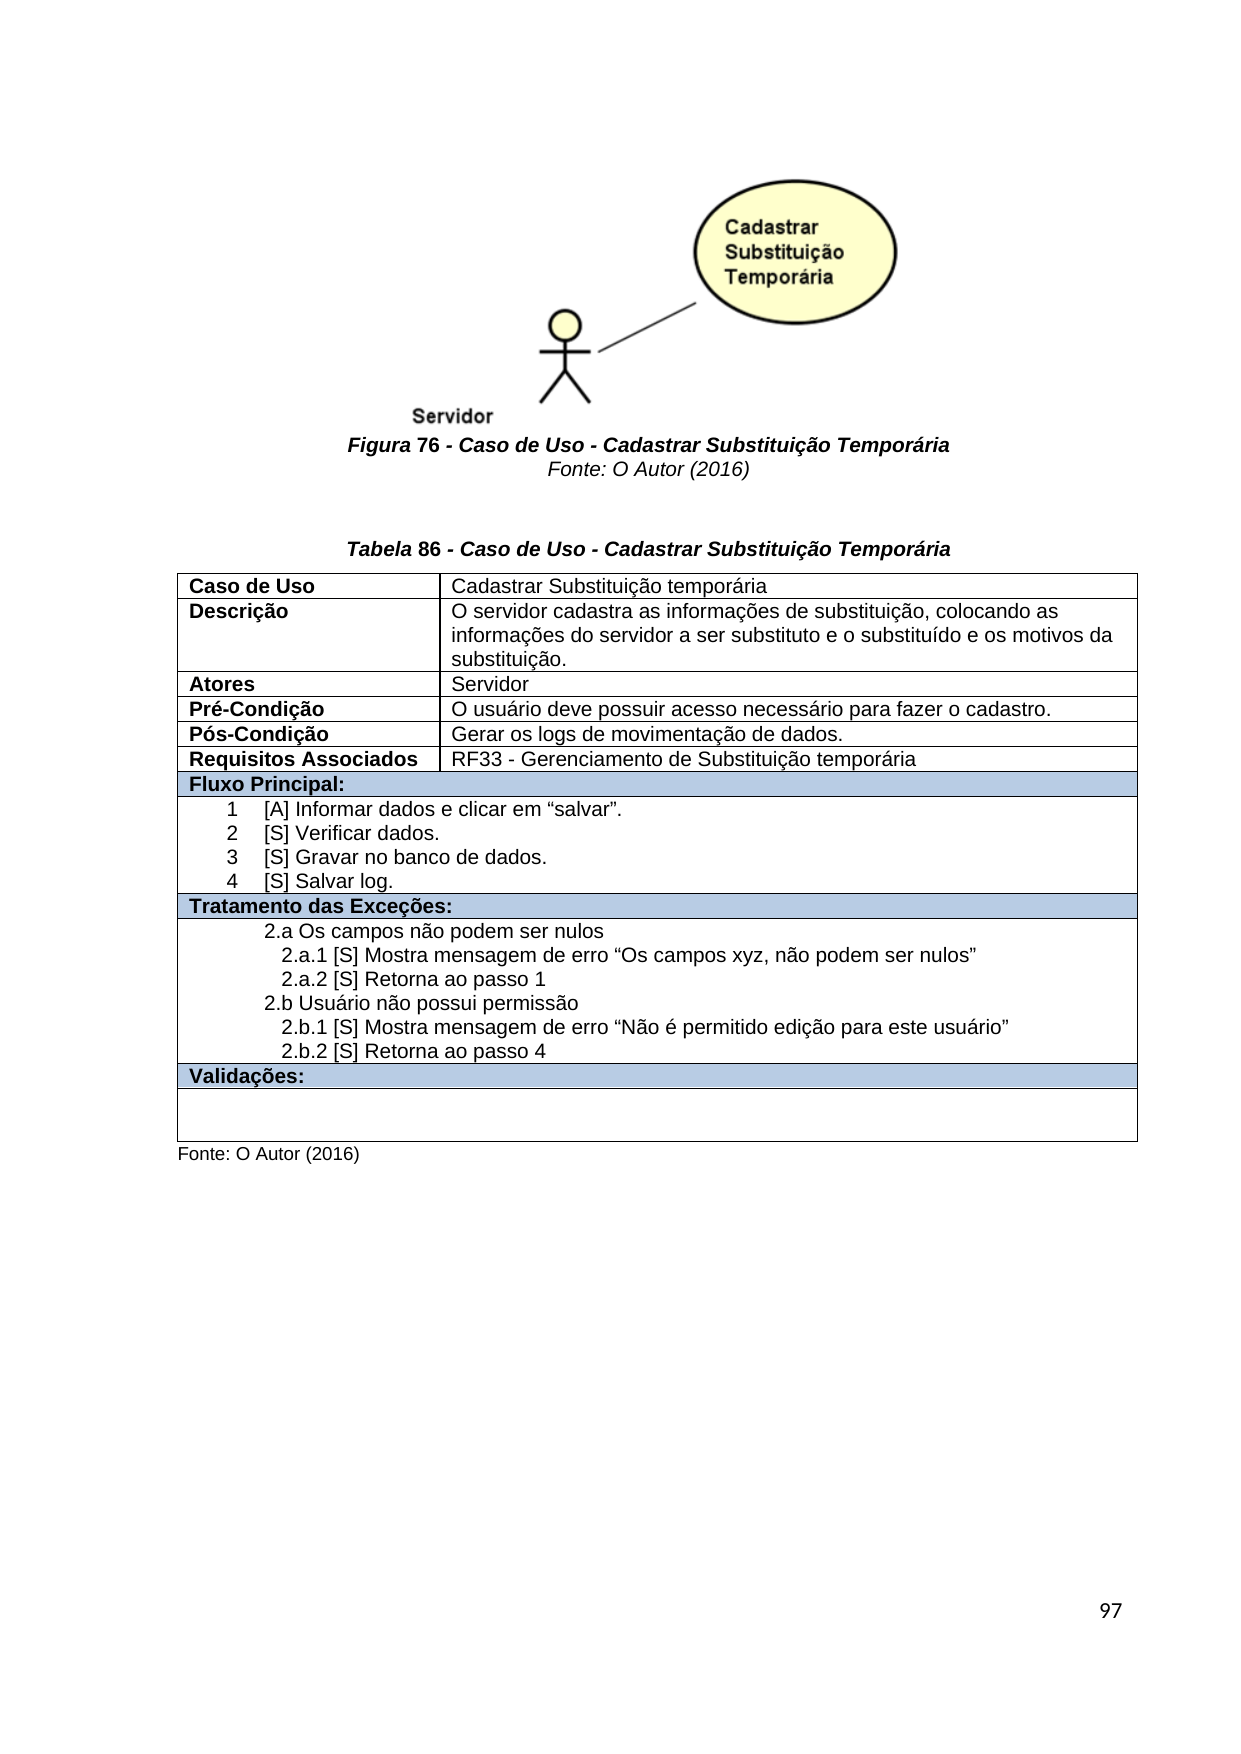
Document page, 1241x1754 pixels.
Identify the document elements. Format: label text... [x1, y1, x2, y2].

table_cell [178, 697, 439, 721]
text Fonte: O Autor (2016) [177, 457, 1122, 481]
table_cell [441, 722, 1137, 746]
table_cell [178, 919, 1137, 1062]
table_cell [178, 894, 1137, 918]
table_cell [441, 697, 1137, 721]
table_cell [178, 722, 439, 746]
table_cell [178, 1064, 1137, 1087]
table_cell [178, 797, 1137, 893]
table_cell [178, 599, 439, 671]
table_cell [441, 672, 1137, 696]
text Fonte: O Autor (2016) [177, 1142, 1157, 1164]
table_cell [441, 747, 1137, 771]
text Tabela 86 - Caso de Uso - Cadastrar Substituição Temporária [177, 536, 1122, 560]
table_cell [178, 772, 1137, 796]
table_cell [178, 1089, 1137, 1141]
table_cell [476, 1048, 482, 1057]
picture [411, 177, 924, 433]
text Figura 76 - Caso de Uso - Cadastrar Substituição Temporária [177, 433, 1122, 457]
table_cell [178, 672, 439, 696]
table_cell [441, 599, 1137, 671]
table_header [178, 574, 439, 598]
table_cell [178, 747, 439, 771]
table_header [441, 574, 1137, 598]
